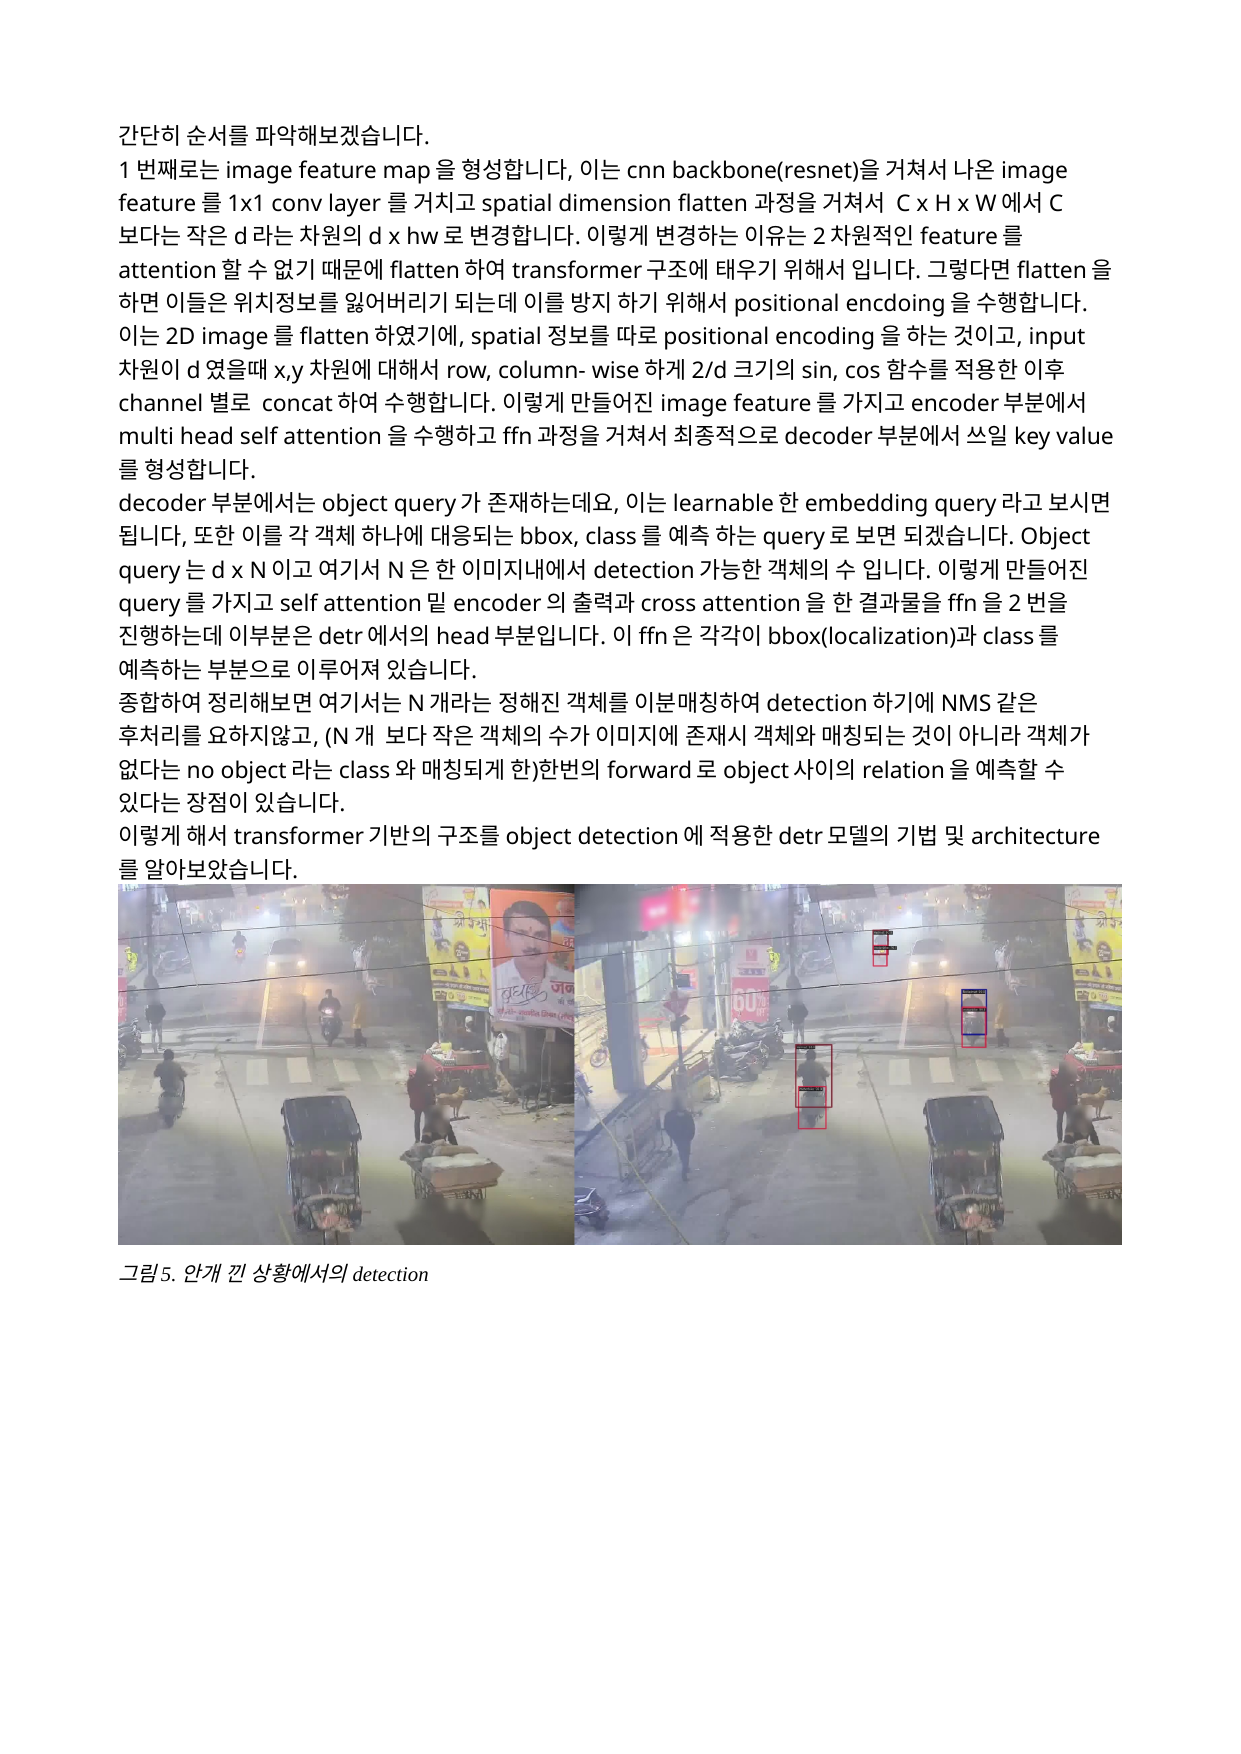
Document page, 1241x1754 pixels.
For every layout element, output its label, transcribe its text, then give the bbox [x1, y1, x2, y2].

text decoder부분에서는 object query가 존재하는데요, 이는 learnable한 embedding query라고 보시면 됩니다, 또한 이를 각 객체 하나에 대응되는 bbox, class를 예측 하는 query로 보면 되겠습니다. Object query는 d x N이고 여기서 N은 한 이미지내에서 detection가능한 객체의 수 입니다. 이렇게 만들어진 query를 가지고 self attention밑 encoder의 출력과 cross attention을 한 결과물을 ffn을 2번을 진행하는데 이부분은 detr에서의 head부분입니다. 이 ffn은 각각이 bbox(localization)과 class를 예측하는 부분으로 이루어져 있습니다. [118, 485, 1122, 685]
text 간단히 순서를 파악해보겠습니다. 1번째로는 image feature map을 형성합니다, 이는 cnn backbone(resnet)을 거쳐서 나온 image feature를 1x1 conv layer 를 거치고 spatial dimension flatten 과정을 거쳐서 C x H x W에서 C보다는 작은 d라는 차원의 d x hw로 변경합니다. 이렇게 변경하는 이유는 2차원적인 feature를 attention할 수 없기 때문에 flatten하여 transformer구조에 태우기 위해서 입니다. 그렇다면 flatten을 하면 이들은 위치정보를 잃어버리기 되는데 이를 방지 하기 위해서 positional encdoing을 수행합니다. 이는 2D image를 flatten하였기에, spatial 정보를 따로 positional encoding을 하는 것이고, input차원이 d였을때 x,y 차원에 대해서 row, column- wise하게 2/d 크기의 sin, cos 함수를 적용한 이후 channel 별로 concat하여 수행합니다. 이렇게 만들어진 image feature를 가지고 encoder부분에서 multi head self attention을 수행하고 ffn과정을 거쳐서 최종적으로 decoder부분에서 쓰일 key value를 형성합니다. [118, 118, 1122, 485]
picture [118, 884, 1122, 1245]
text 그림5. 안개 낀 상황에서의 detection [118, 1257, 1122, 1287]
text 이렇게 해서 transformer기반의 구조를 object detection에 적용한 detr모델의 기법 및 architecture를 알아보았습니다. [118, 818, 1122, 884]
text 종합하여 정리해보면 여기서는 N개라는 정해진 객체를 이분매칭하여 detection하기에 NMS같은 후처리를 요하지않고, (N개 보다 작은 객체의 수가 이미지에 존재시 객체와 매칭되는 것이 아니라 객체가 없다는 no object라는 class와 매칭되게 한)한번의 forward로 object사이의 relation을 예측할 수 있다는 장점이 있습니다. [118, 685, 1122, 818]
